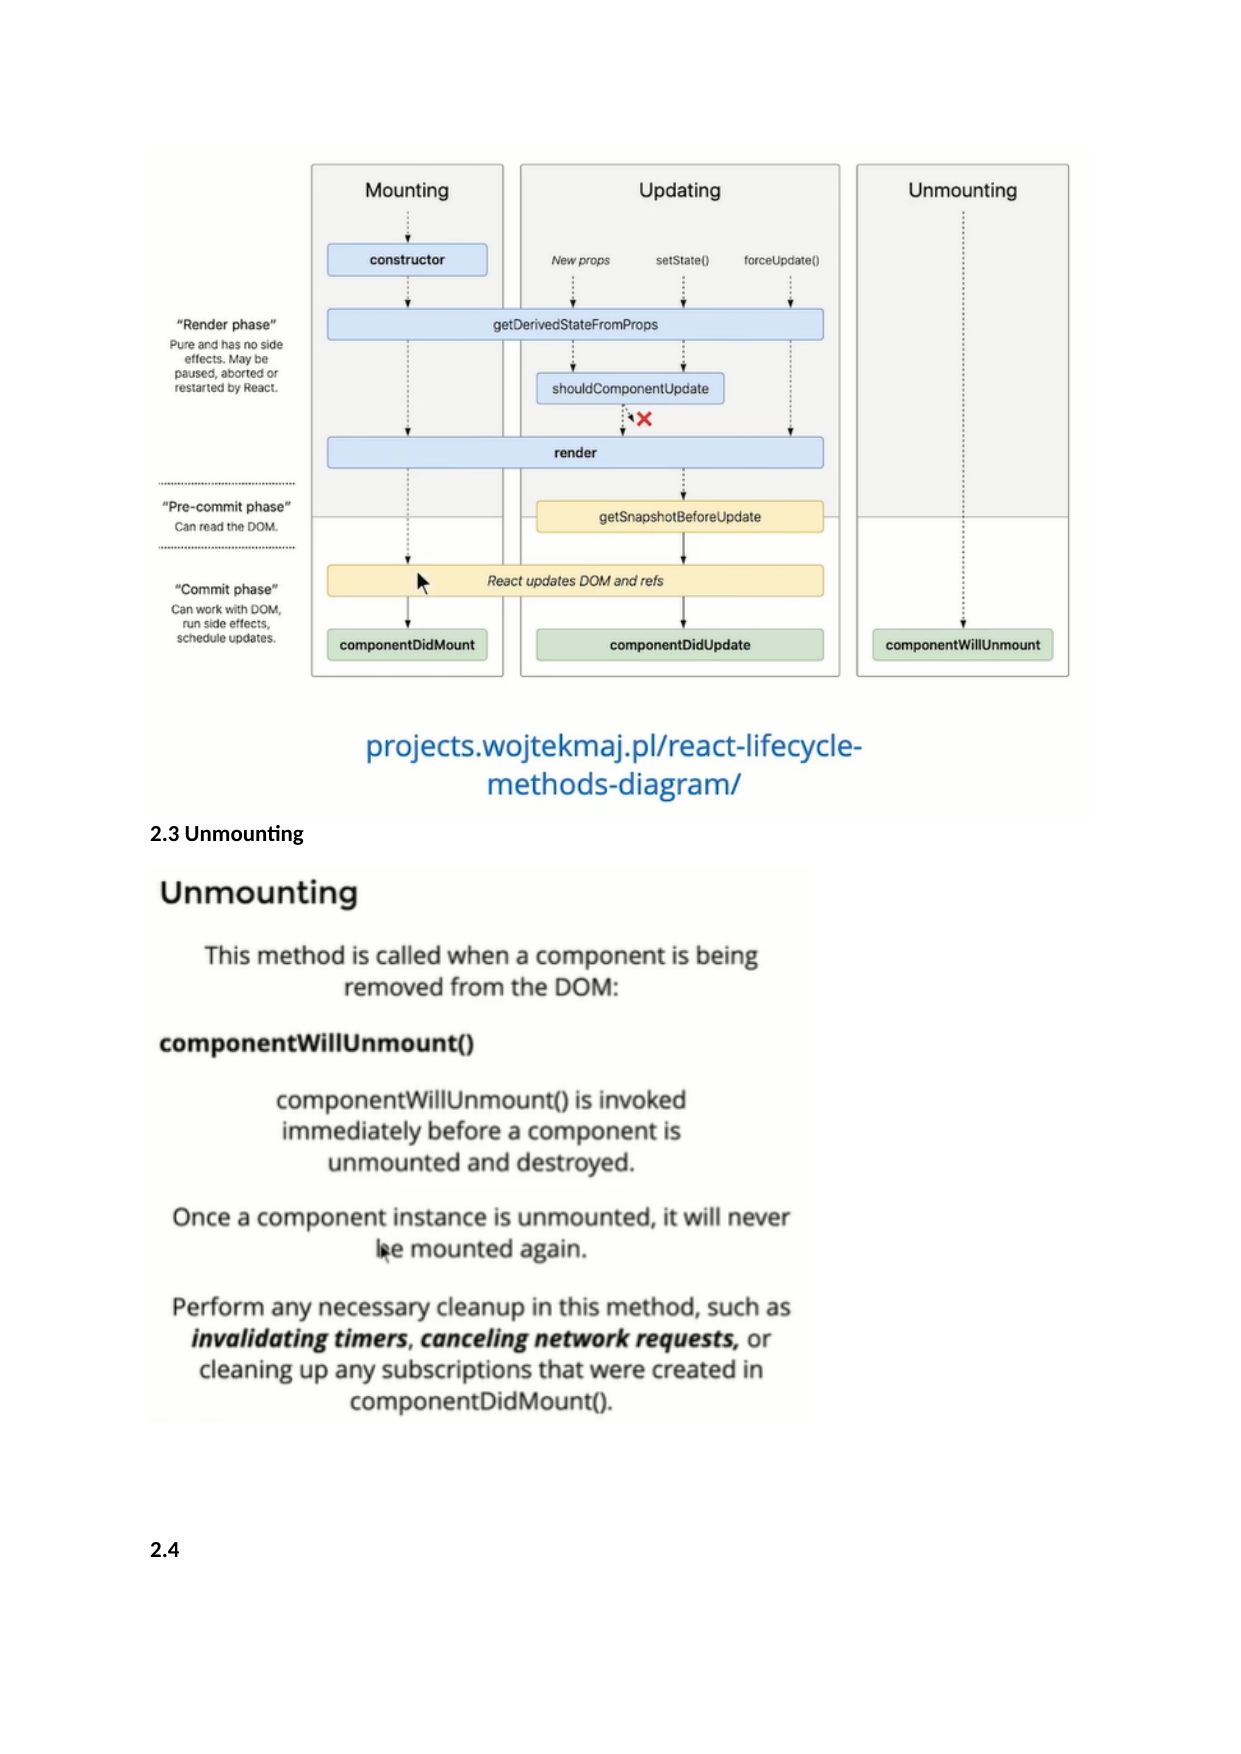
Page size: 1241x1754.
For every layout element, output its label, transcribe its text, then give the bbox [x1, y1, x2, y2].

picture [150, 866, 810, 1423]
text 2.3 Unmounting [150, 818, 1090, 847]
text 2.4 [150, 1535, 1090, 1563]
picture [150, 150, 1091, 818]
